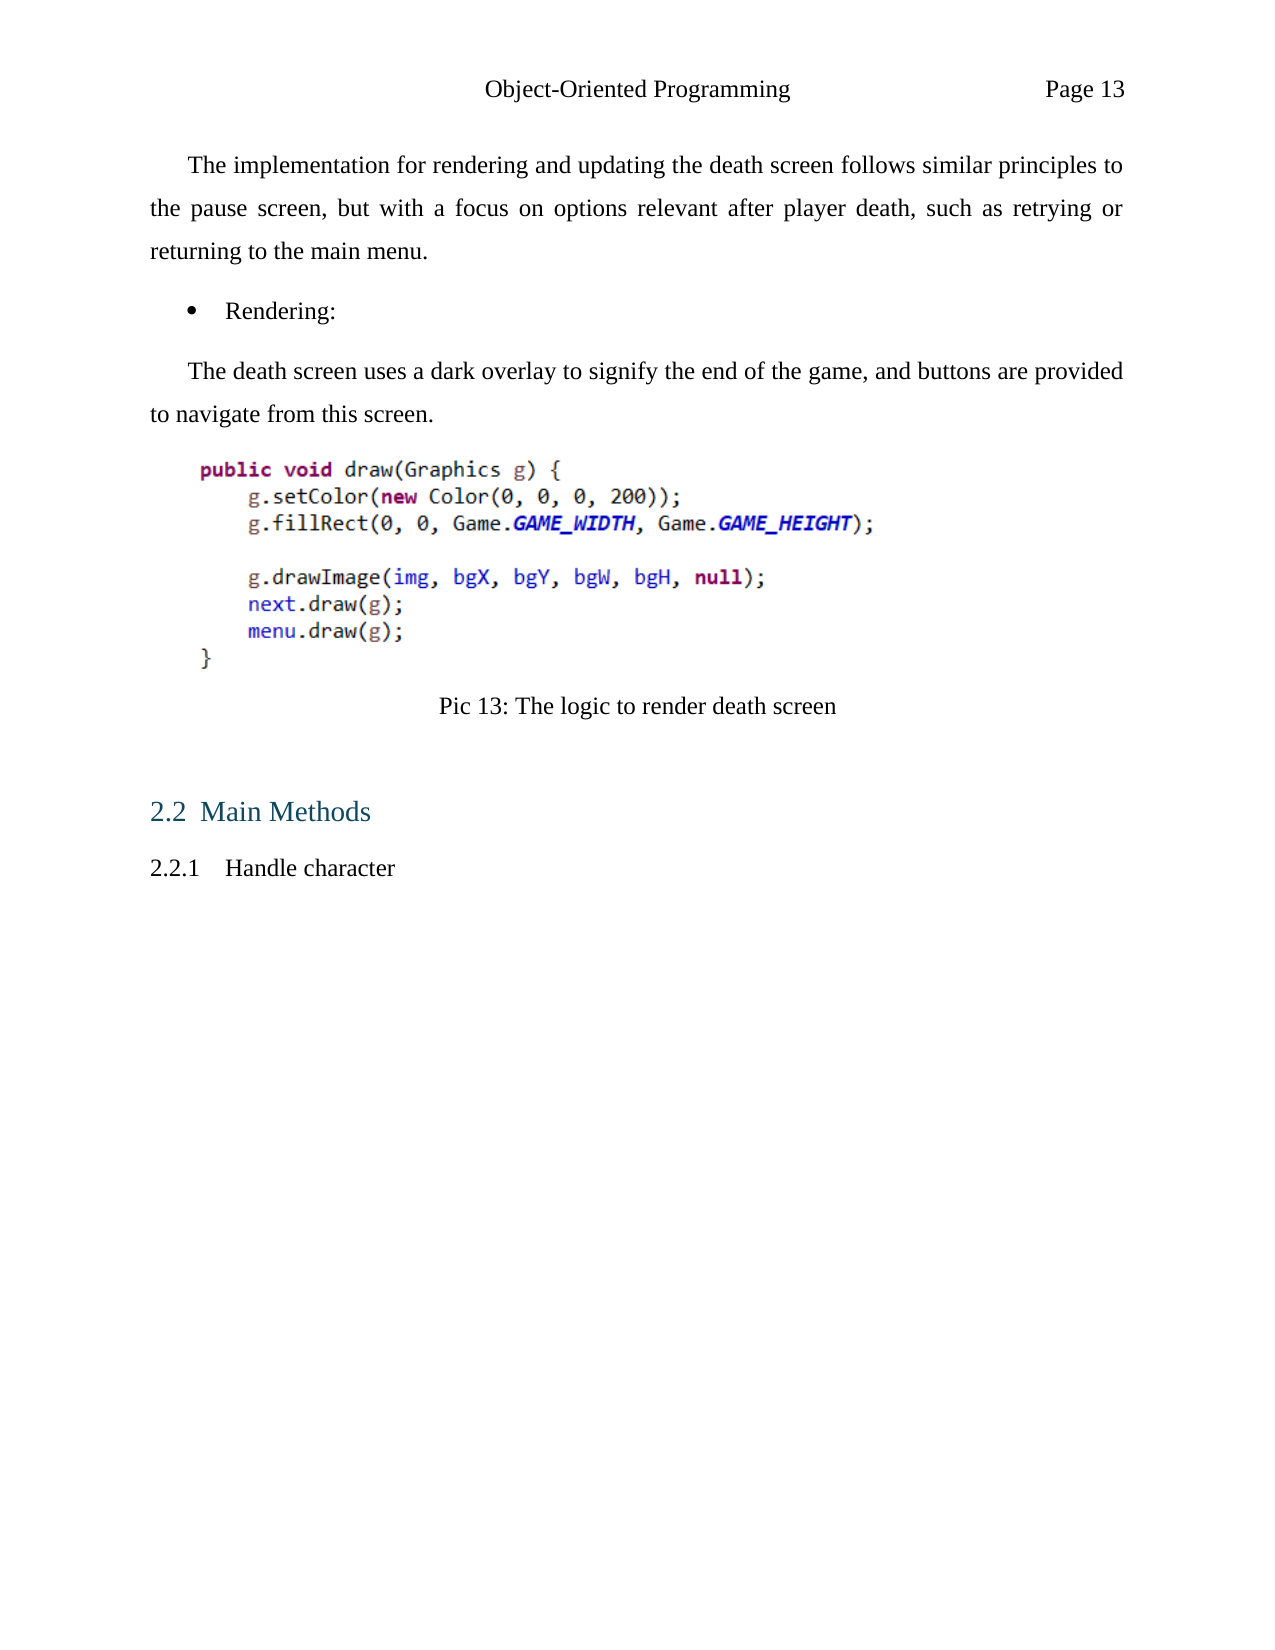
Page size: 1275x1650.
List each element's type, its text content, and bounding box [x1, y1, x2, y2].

text The death screen uses a dark overlay to signify the end of the game, and buttons are provided to navigate from this screen. [150, 356, 1125, 428]
table_header [150, 459, 1125, 691]
table_cell Pic 13: The logic to render death screen [150, 691, 1125, 734]
list Rendering: [187, 296, 1125, 325]
text The implementation for rendering and updating the death screen follows similar principles to the pause screen, but with a focus on options relevant after player death, such as retrying or returning to the main menu. [150, 150, 1125, 265]
picture [161, 458, 1125, 677]
subtitle Main Methods [150, 794, 1125, 828]
list Handle character [150, 853, 1125, 882]
